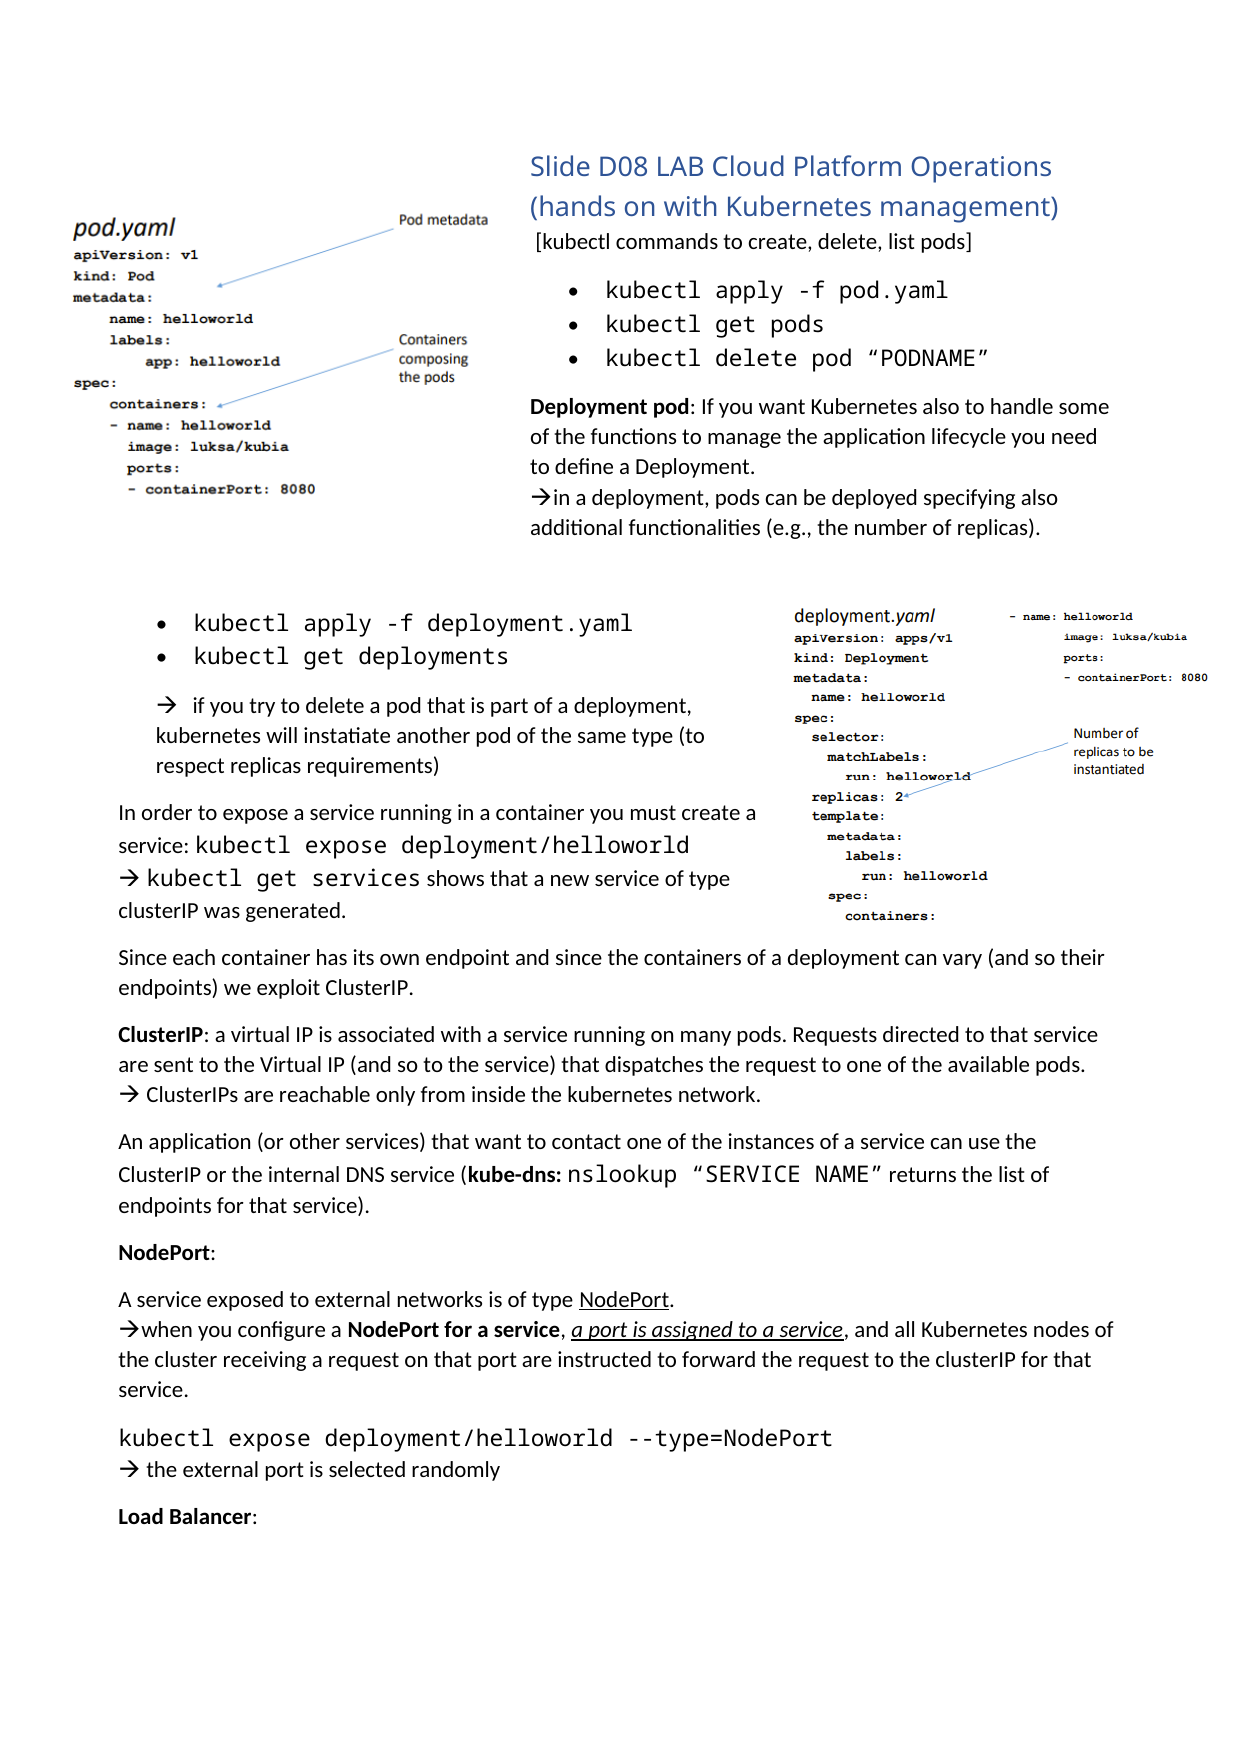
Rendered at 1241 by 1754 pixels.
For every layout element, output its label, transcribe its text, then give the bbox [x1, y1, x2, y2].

subtitle Slide D08 LAB Cloud Platform Operations (hands on with Kubernetes management) [118, 148, 1122, 224]
text ClusterIP: a virtual IP is associated with a service running on many pods. Requests directed to that service are sent to the Virtual IP (and so to the service) that dispatches the request to one of the available pods. ClusterIPs are reachable only from inside the kubernetes network. [118, 1020, 1122, 1108]
text A service exposed to external networks is of type NodePort. when you configure a NodePort for a service, a port is assigned to a service, and all Kubernetes nodes of the cluster receiving a request on that port are instructed to forward the request to the clusterIP for that service. [118, 1285, 1122, 1403]
text kubectl expose deployment/helloworld --type=NodePort the external port is selected randomly [118, 1422, 1122, 1484]
list kubectl get pods [512, 308, 1122, 339]
picture [791, 607, 1214, 924]
text Deployment pod: If you want Kubernetes also to handle some of the functions to manage the application lifecycle you need to define a Deployment. in a deployment, pods can be deployed specifying also additional functionalities (e.g., the number of replicas). [118, 392, 1122, 541]
list kubectl apply -f deployment.yaml [156, 607, 791, 638]
list kubectl apply -f pod.yaml [512, 274, 1122, 305]
text if you try to delete a pod that is part of a deployment, kubernetes will instatiate another pod of the same type (to respect replicas requirements) [156, 691, 791, 779]
text Load Balancer: [118, 1502, 1122, 1531]
text An application (or other services) that want to contact one of the instances of a service can use the ClusterIP or the internal DNS service (kube-dns: nslookup “SERVICE NAME” returns the list of endpoints for that service). [118, 1127, 1122, 1219]
picture [65, 183, 512, 525]
text [kubectl commands to create, delete, list pods] [512, 227, 1122, 255]
text NodePort: [118, 1238, 1122, 1266]
text In order to expose a service running in a container you must create a service: kubectl expose deployment/helloworld kubectl get services shows that a new service of type clusterIP was generated. [118, 798, 791, 924]
list kubectl get deployments [156, 640, 791, 672]
text Since each container has its own endpoint and since the containers of a deployment can vary (and so their endpoints) we exploit ClusterIP. [118, 943, 1122, 1001]
list kubectl delete pod “PODNAME” [512, 342, 1122, 373]
